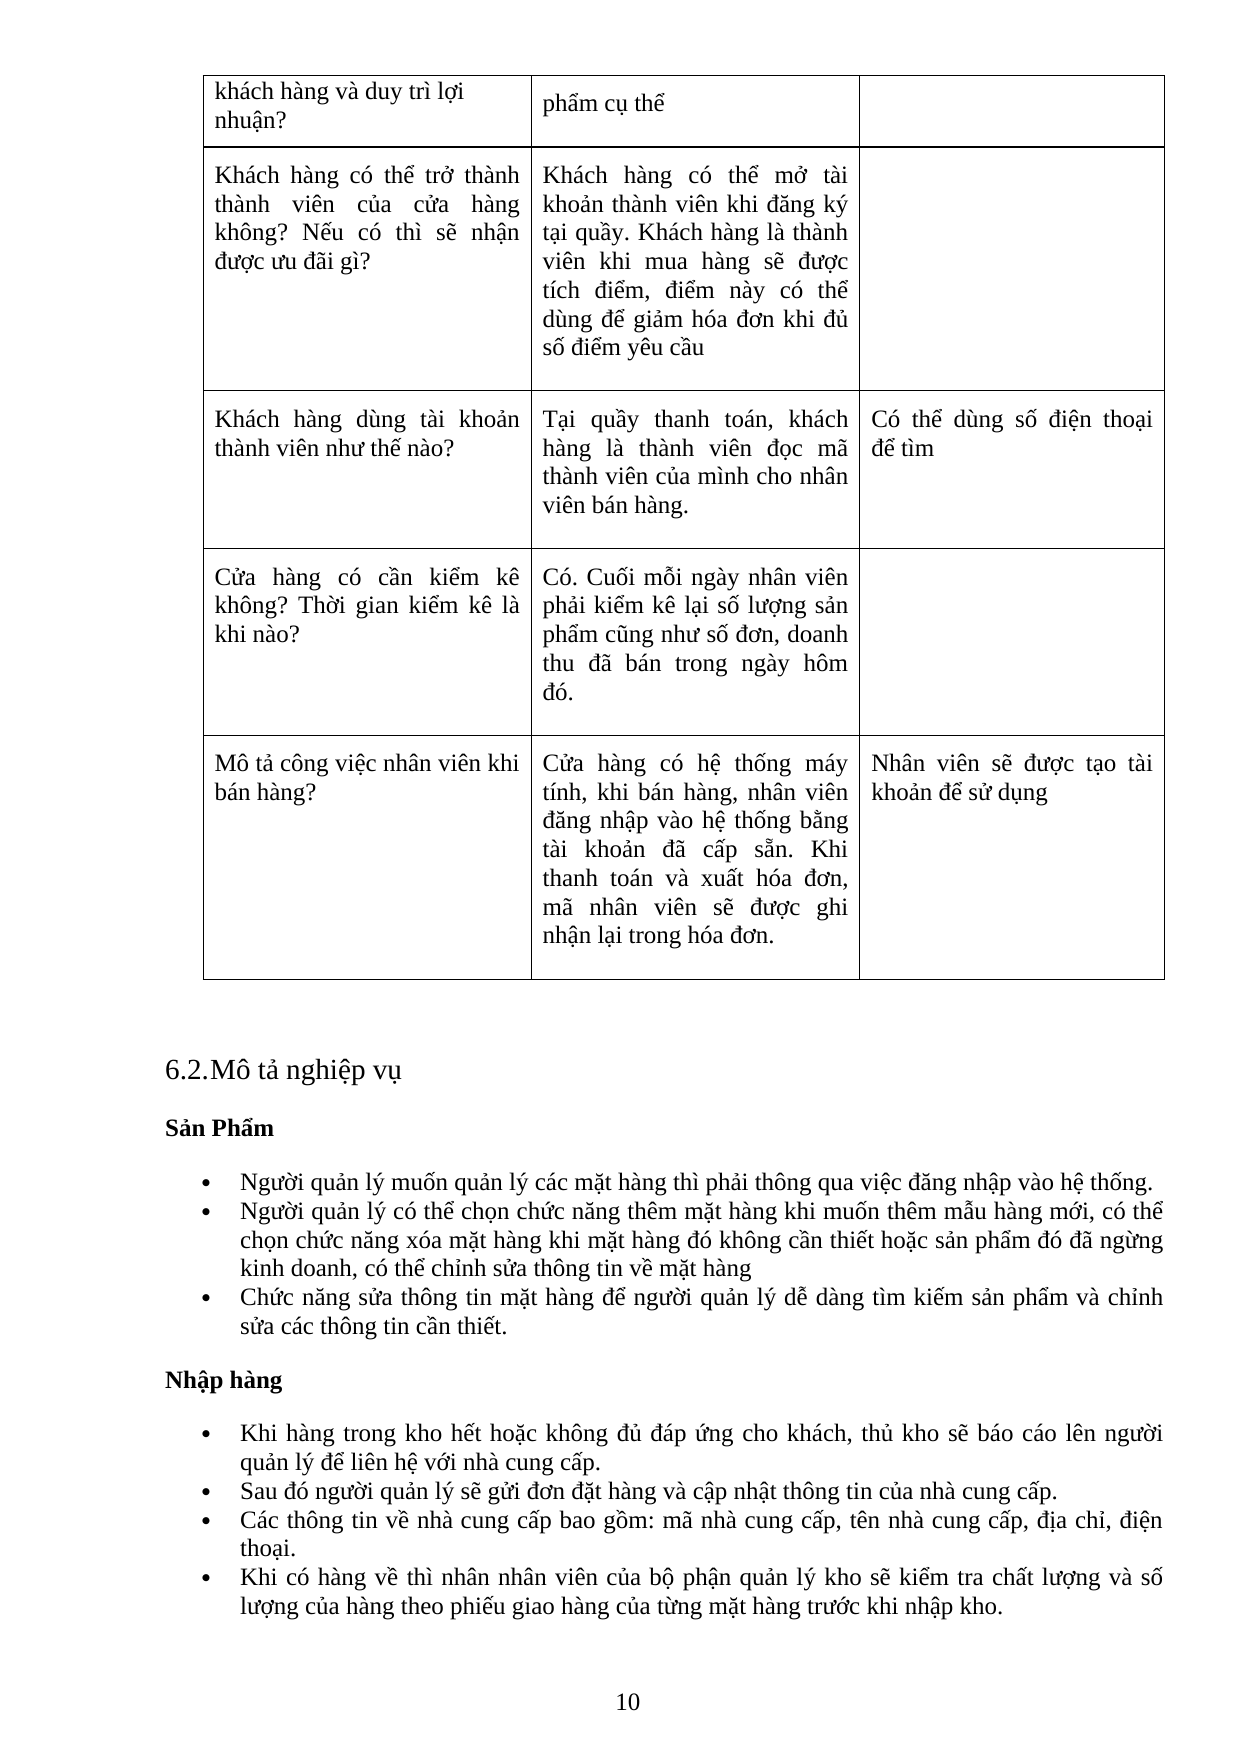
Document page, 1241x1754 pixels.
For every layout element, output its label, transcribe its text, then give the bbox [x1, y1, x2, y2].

table_cell [860, 549, 1164, 734]
table_cell Có. Cuối mỗi ngày nhân viên phải kiểm kê lại số lượng sản phẩm cũng như số đơn, doanh thu đã bán trong ngày hôm đó. [532, 549, 859, 734]
list Người quản lý có thể chọn chức năng thêm mặt hàng khi muốn thêm mẫu hàng mới, có thể chọn chức năng xóa mặt hàng khi mặt hàng đó không cần thiết hoặc sản phẩm đó đã ngừng kinh doanh, có thể chỉnh sửa thông tin về mặt hàng [202, 1196, 1165, 1282]
list Chức năng sửa thông tin mặt hàng để người quản lý dễ dàng tìm kiếm sản phẩm và chỉnh sửa các thông tin cần thiết. [202, 1282, 1165, 1340]
table_cell Nhân viên sẽ được tạo tài khoản để sử dụng [860, 736, 1164, 978]
table_cell Khách hàng có thể trở thành thành viên của cửa hàng không? Nếu có thì sẽ nhận được ưu đãi gì? [204, 148, 531, 390]
table_cell Mô tả công việc nhân viên khi bán hàng? [204, 736, 531, 978]
table_cell Cửa hàng có cần kiểm kê không? Thời gian kiểm kê là khi nào? [204, 549, 531, 734]
list Người quản lý muốn quản lý các mặt hàng thì phải thông qua việc đăng nhập vào hệ thống. [202, 1167, 1165, 1196]
list Sau đó người quản lý sẽ gửi đơn đặt hàng và cập nhật thông tin của nhà cung cấp. [202, 1476, 1165, 1505]
table_cell [860, 76, 1164, 146]
table_cell Khách hàng dùng tài khoản thành viên như thế nào? [204, 391, 531, 548]
table_cell Khách hàng có thể mở tài khoản thành viên khi đăng ký tại quầy. Khách hàng là thành viên khi mua hàng sẽ được tích điểm, điểm này có thể dùng để giảm hóa đơn khi đủ số điểm yêu cầu [532, 148, 859, 390]
text Sản Phẩm [165, 1113, 1165, 1142]
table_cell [532, 76, 859, 146]
table_cell [860, 148, 1164, 390]
list Khi hàng trong kho hết hoặc không đủ đáp ứng cho khách, thủ kho sẽ báo cáo lên người quản lý để liên hệ với nhà cung cấp. [202, 1418, 1165, 1476]
text Nhập hàng [165, 1365, 1165, 1393]
table_cell Tại quầy thanh toán, khách hàng là thành viên đọc mã thành viên của mình cho nhân viên bán hàng. [532, 391, 859, 548]
list Các thông tin về nhà cung cấp bao gồm: mã nhà cung cấp, tên nhà cung cấp, địa chỉ, điện thoại. [202, 1505, 1165, 1562]
table_cell Trong chiến lược giá của cửa hàng, bạn đã xác định cách tiếp cận với các mức giá và chiến lược giảm giá để thu hút khách hàng và duy trì lợi nhuận? [204, 76, 531, 146]
subtitle Mô tả nghiệp vụ [165, 1052, 1165, 1086]
list Khi có hàng về thì nhân nhân viên của bộ phận quản lý kho sẽ kiểm tra chất lượng và số lượng của hàng theo phiếu giao hàng của từng mặt hàng trước khi nhập kho. [202, 1562, 1165, 1620]
table_cell Cửa hàng có hệ thống máy tính, khi bán hàng, nhân viên đăng nhập vào hệ thống bằng tài khoản đã cấp sẵn. Khi thanh toán và xuất hóa đơn, mã nhân viên sẽ được ghi nhận lại trong hóa đơn. [532, 736, 859, 978]
table_cell Có thể dùng số điện thoại để tìm [860, 391, 1164, 548]
